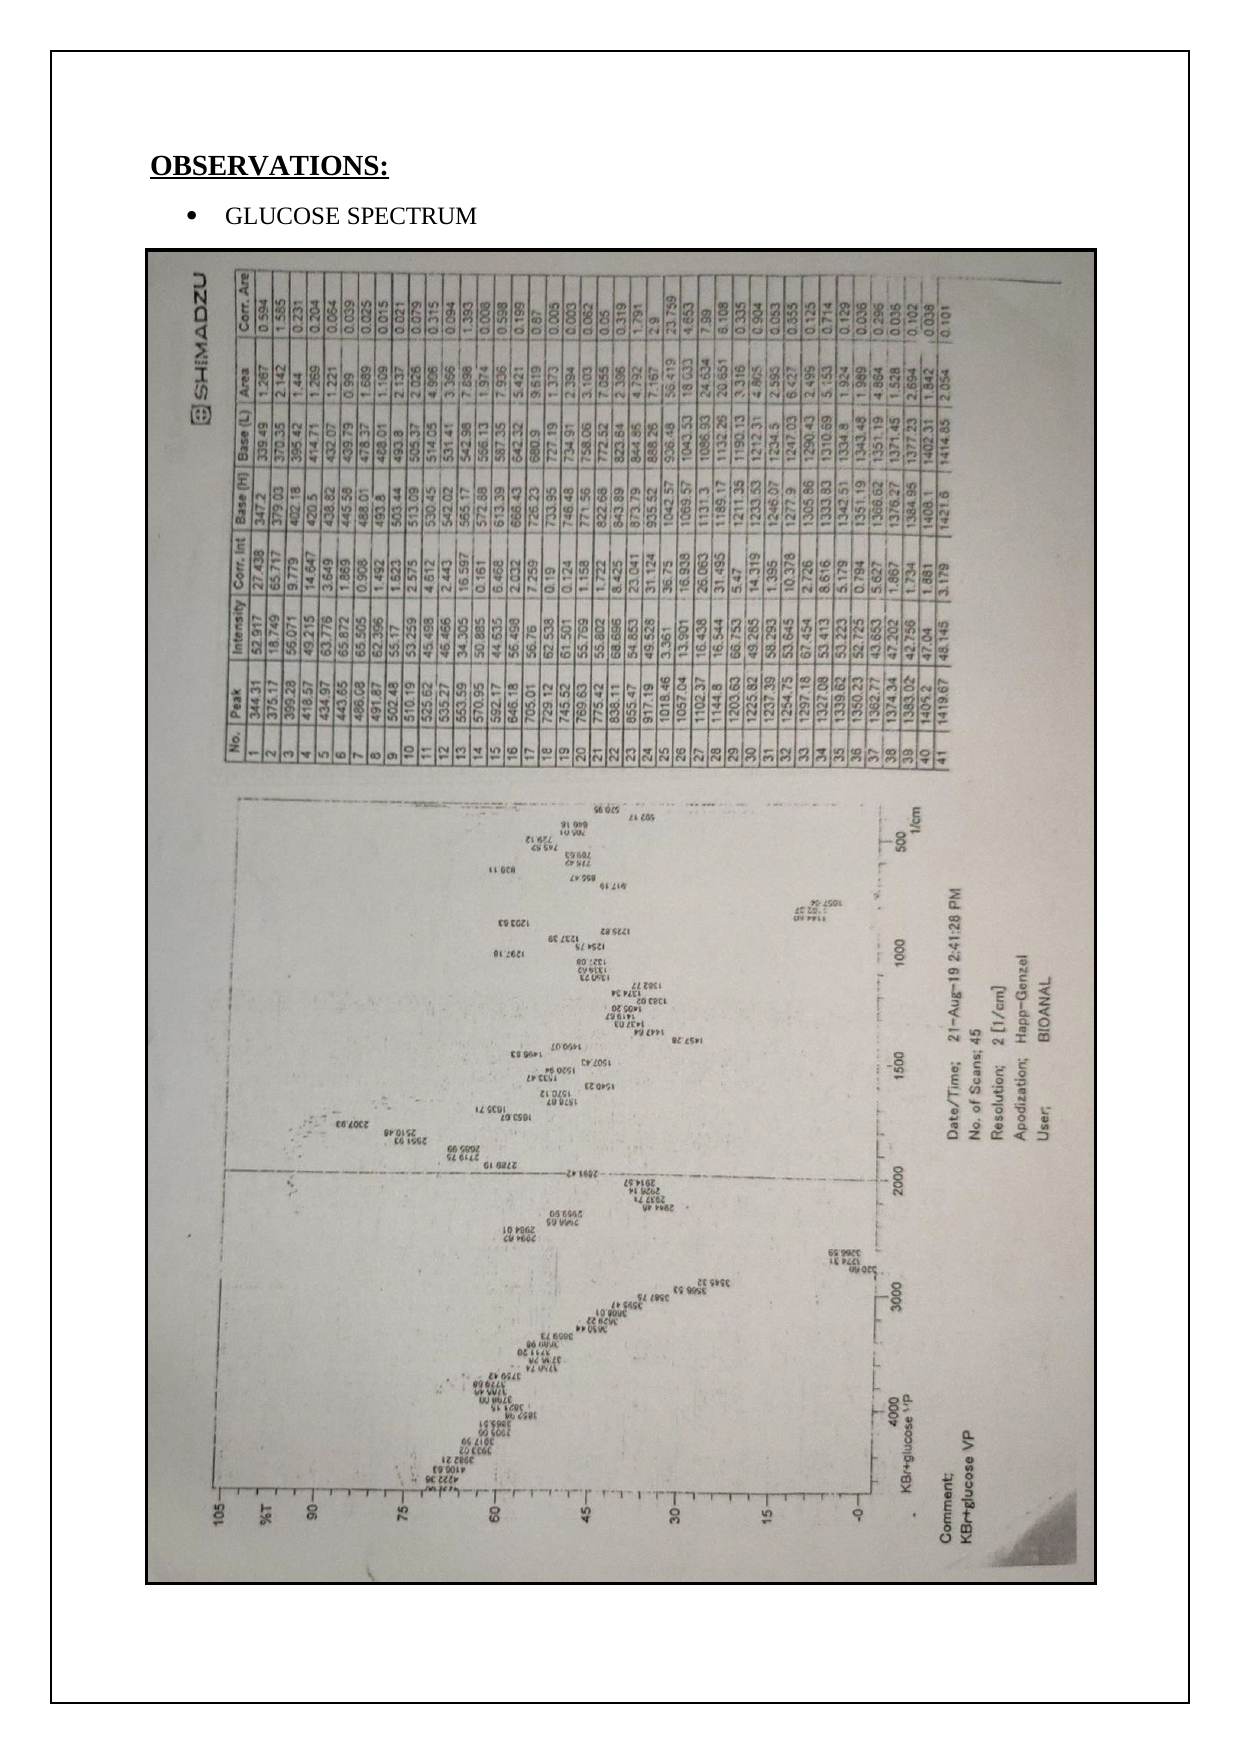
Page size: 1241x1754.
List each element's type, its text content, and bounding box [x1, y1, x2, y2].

picture [148, 252, 1094, 1582]
list GLUCOSE SPECTRUM [187, 201, 1138, 230]
subtitle OBSERVATIONS: [150, 148, 1138, 182]
